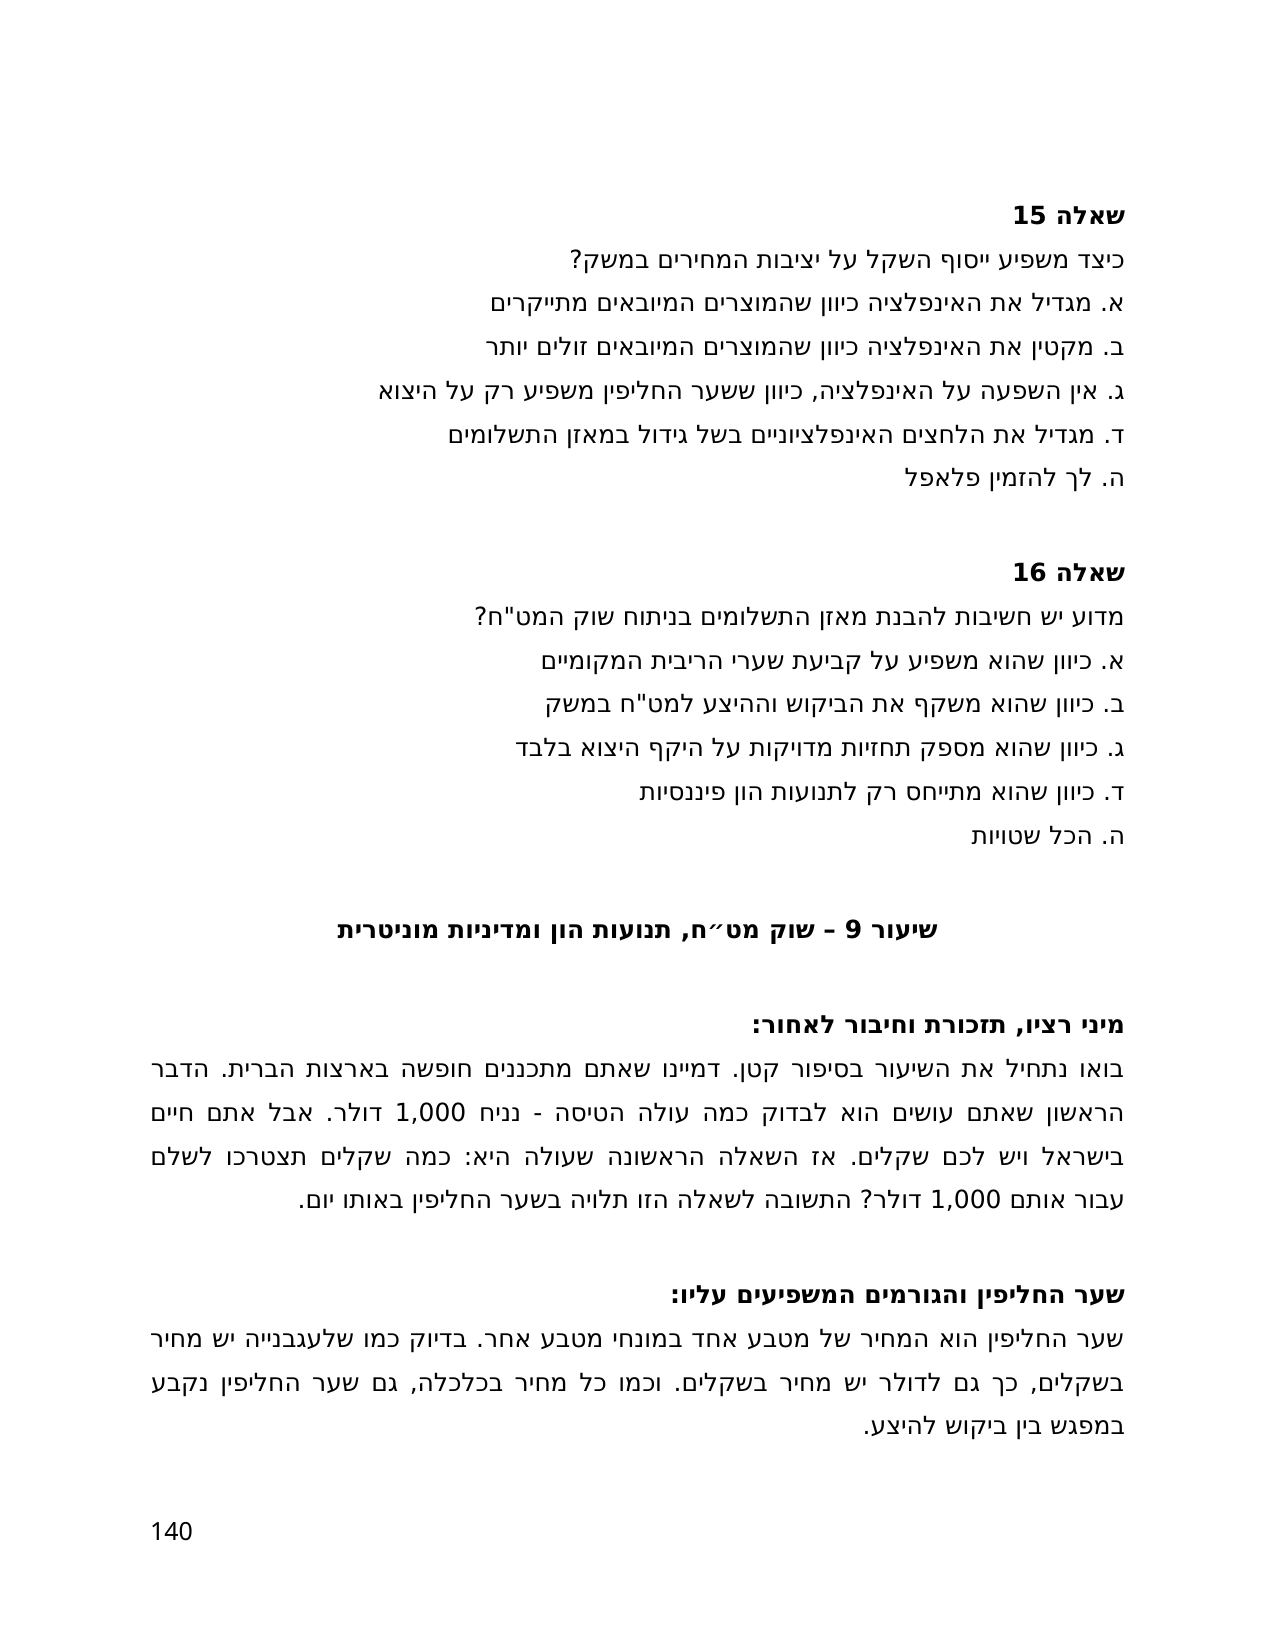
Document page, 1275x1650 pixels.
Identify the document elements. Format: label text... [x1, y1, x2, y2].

text ד. מגדיל את הלחצים האינפלציוניים בשל גידול במאזן התשלומים [150, 420, 1125, 449]
text שיעור 9 – שוק מט״ח, תנועות הון ומדיניות מוניטרית [150, 916, 1125, 945]
text שער החליפין הוא המחיר של מטבע אחד במונחי מטבע אחר. בדיוק כמו שלעגבנייה יש מחיר בשקלים, כך גם לדולר יש מחיר בשקלים. וכמו כל מחיר בכלכלה, גם שער החליפין נקבע במפגש בין ביקוש להיצע. [150, 1324, 1125, 1441]
text מיני רציו, תזכורת וחיבור לאחור: [150, 1010, 1125, 1039]
text ג. כיוון שהוא מספק תחזיות מדויקות על היקף היצוא בלבד [150, 733, 1125, 762]
text ה. הכל שטויות [150, 821, 1125, 850]
text שאלה 16 [150, 558, 1125, 587]
text כיצד משפיע ייסוף השקל על יציבות המחירים במשק? [150, 245, 1125, 274]
text א. כיוון שהוא משפיע על קביעת שערי הריבית המקומיים [150, 646, 1125, 675]
text ג. אין השפעה על האינפלציה, כיוון ששער החליפין משפיע רק על היצוא [150, 376, 1125, 405]
text מדוע יש חשיבות להבנת מאזן התשלומים בניתוח שוק המט"ח? [150, 602, 1125, 631]
text ה. לך להזמין פלאפל [150, 463, 1125, 493]
text ב. כיוון שהוא משקף את הביקוש וההיצע למט"ח במשק [150, 689, 1125, 719]
text שאלה 15 [150, 201, 1125, 230]
text בואו נתחיל את השיעור בסיפור קטן. דמיינו שאתם מתכננים חופשה בארצות הברית. הדבר הראשון שאתם עושים הוא לבדוק כמה עולה הטיסה - נניח 1,000 דולר. אבל אתם חיים בישראל ויש לכם שקלים. אז השאלה הראשונה שעולה היא: כמה שקלים תצטרכו לשלם עבור אותם 1,000 דולר? התשובה לשאלה הזו תלויה בשער החליפין באותו יום. [150, 1054, 1125, 1214]
text ב. מקטין את האינפלציה כיוון שהמוצרים המיובאים זולים יותר [150, 332, 1125, 361]
text שער החליפין והגורמים המשפיעים עליו: [150, 1280, 1125, 1309]
text א. מגדיל את האינפלציה כיוון שהמוצרים המיובאים מתייקרים [150, 288, 1125, 318]
text ד. כיוון שהוא מתייחס רק לתנועות הון פיננסיות [150, 777, 1125, 806]
